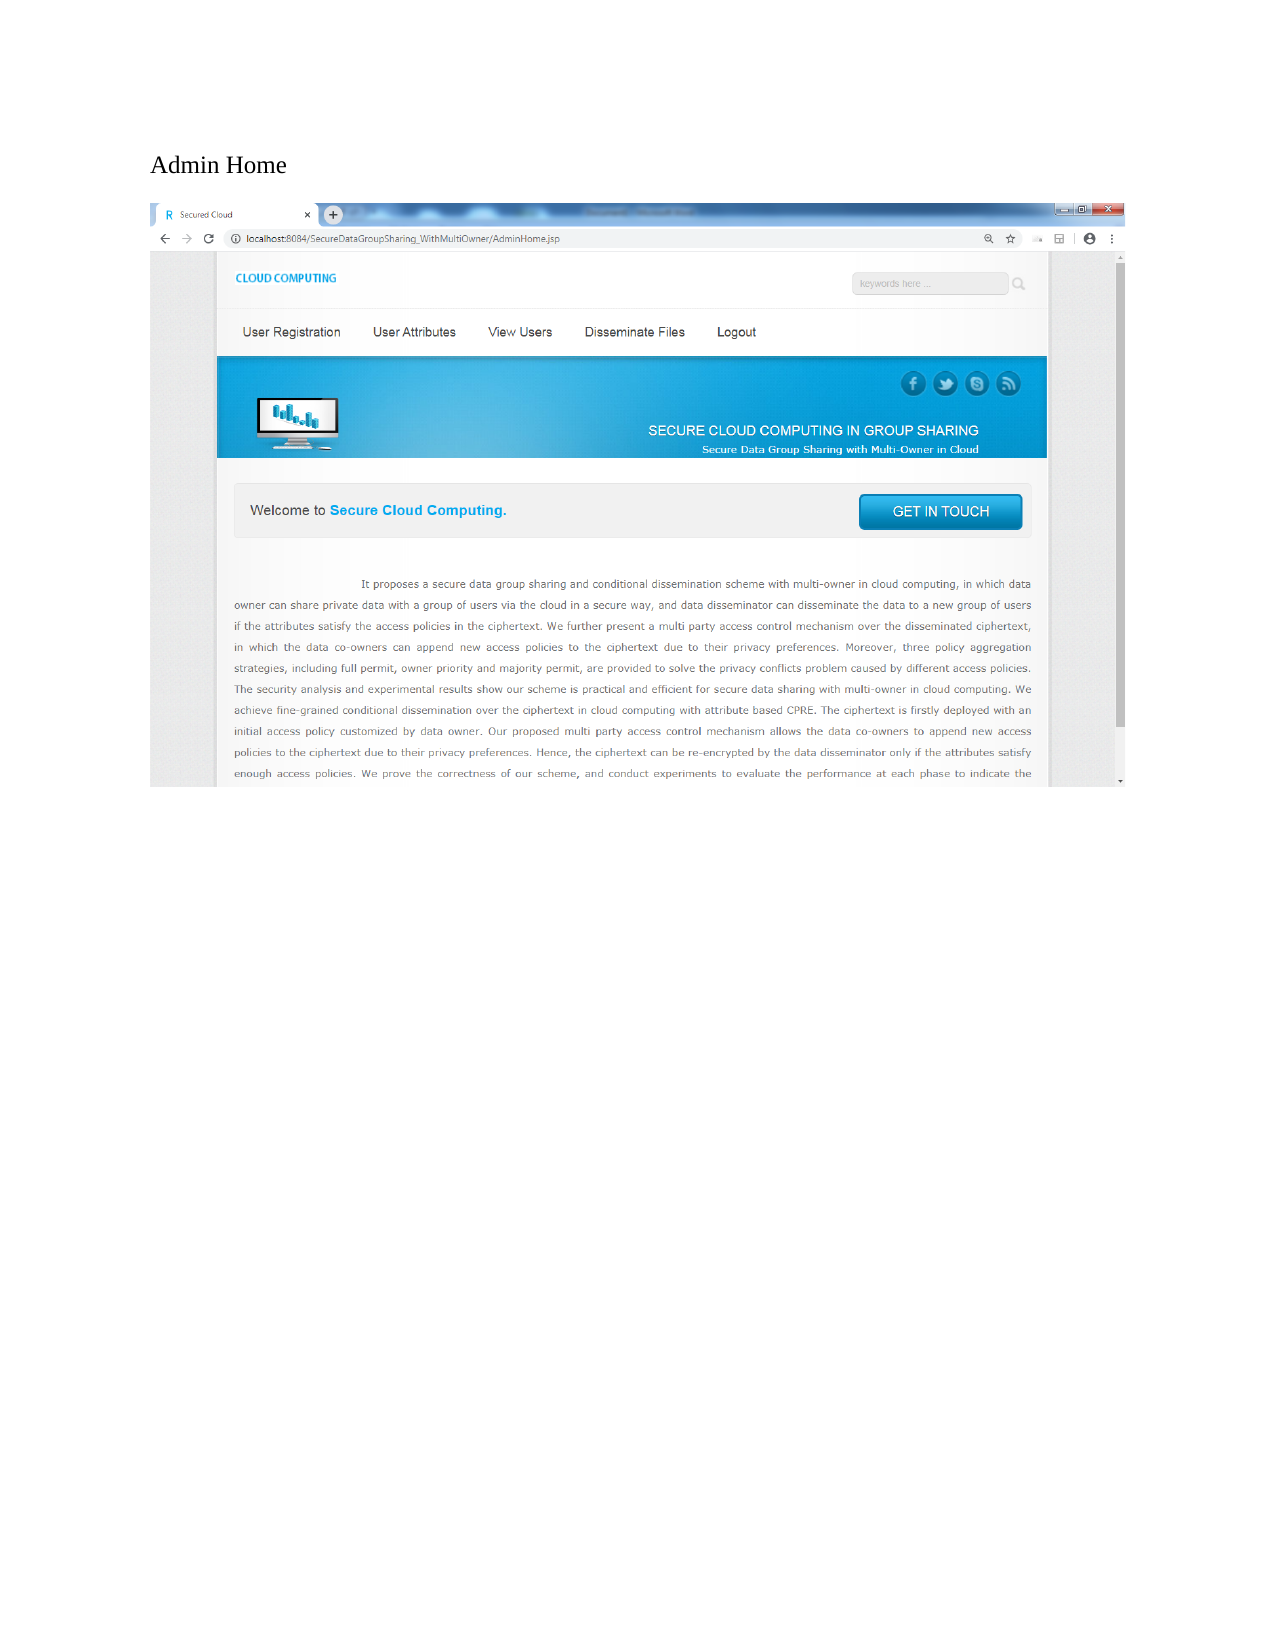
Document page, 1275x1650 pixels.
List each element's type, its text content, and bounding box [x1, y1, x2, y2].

picture [150, 203, 1125, 787]
text Admin Home [150, 150, 1125, 179]
